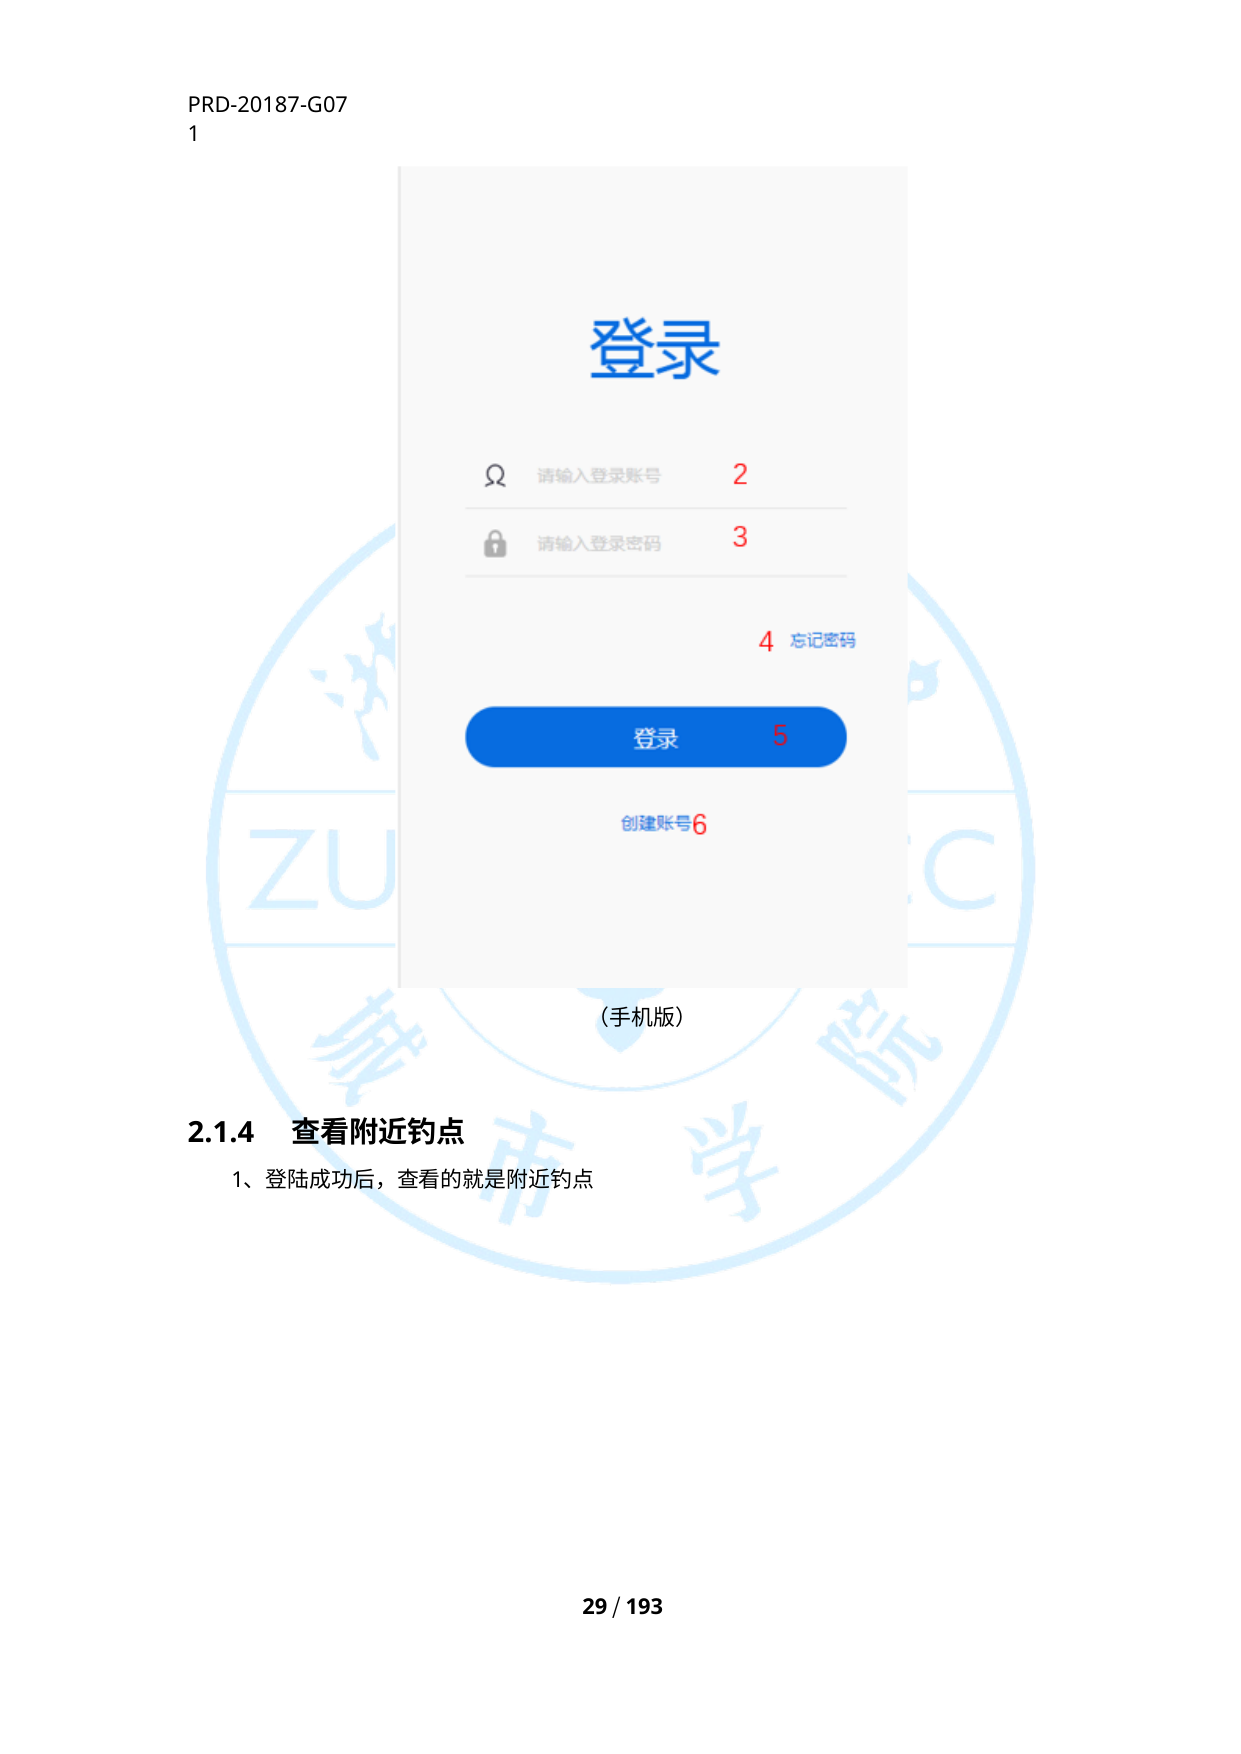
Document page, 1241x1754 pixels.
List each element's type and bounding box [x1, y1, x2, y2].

picture [395, 166, 908, 988]
